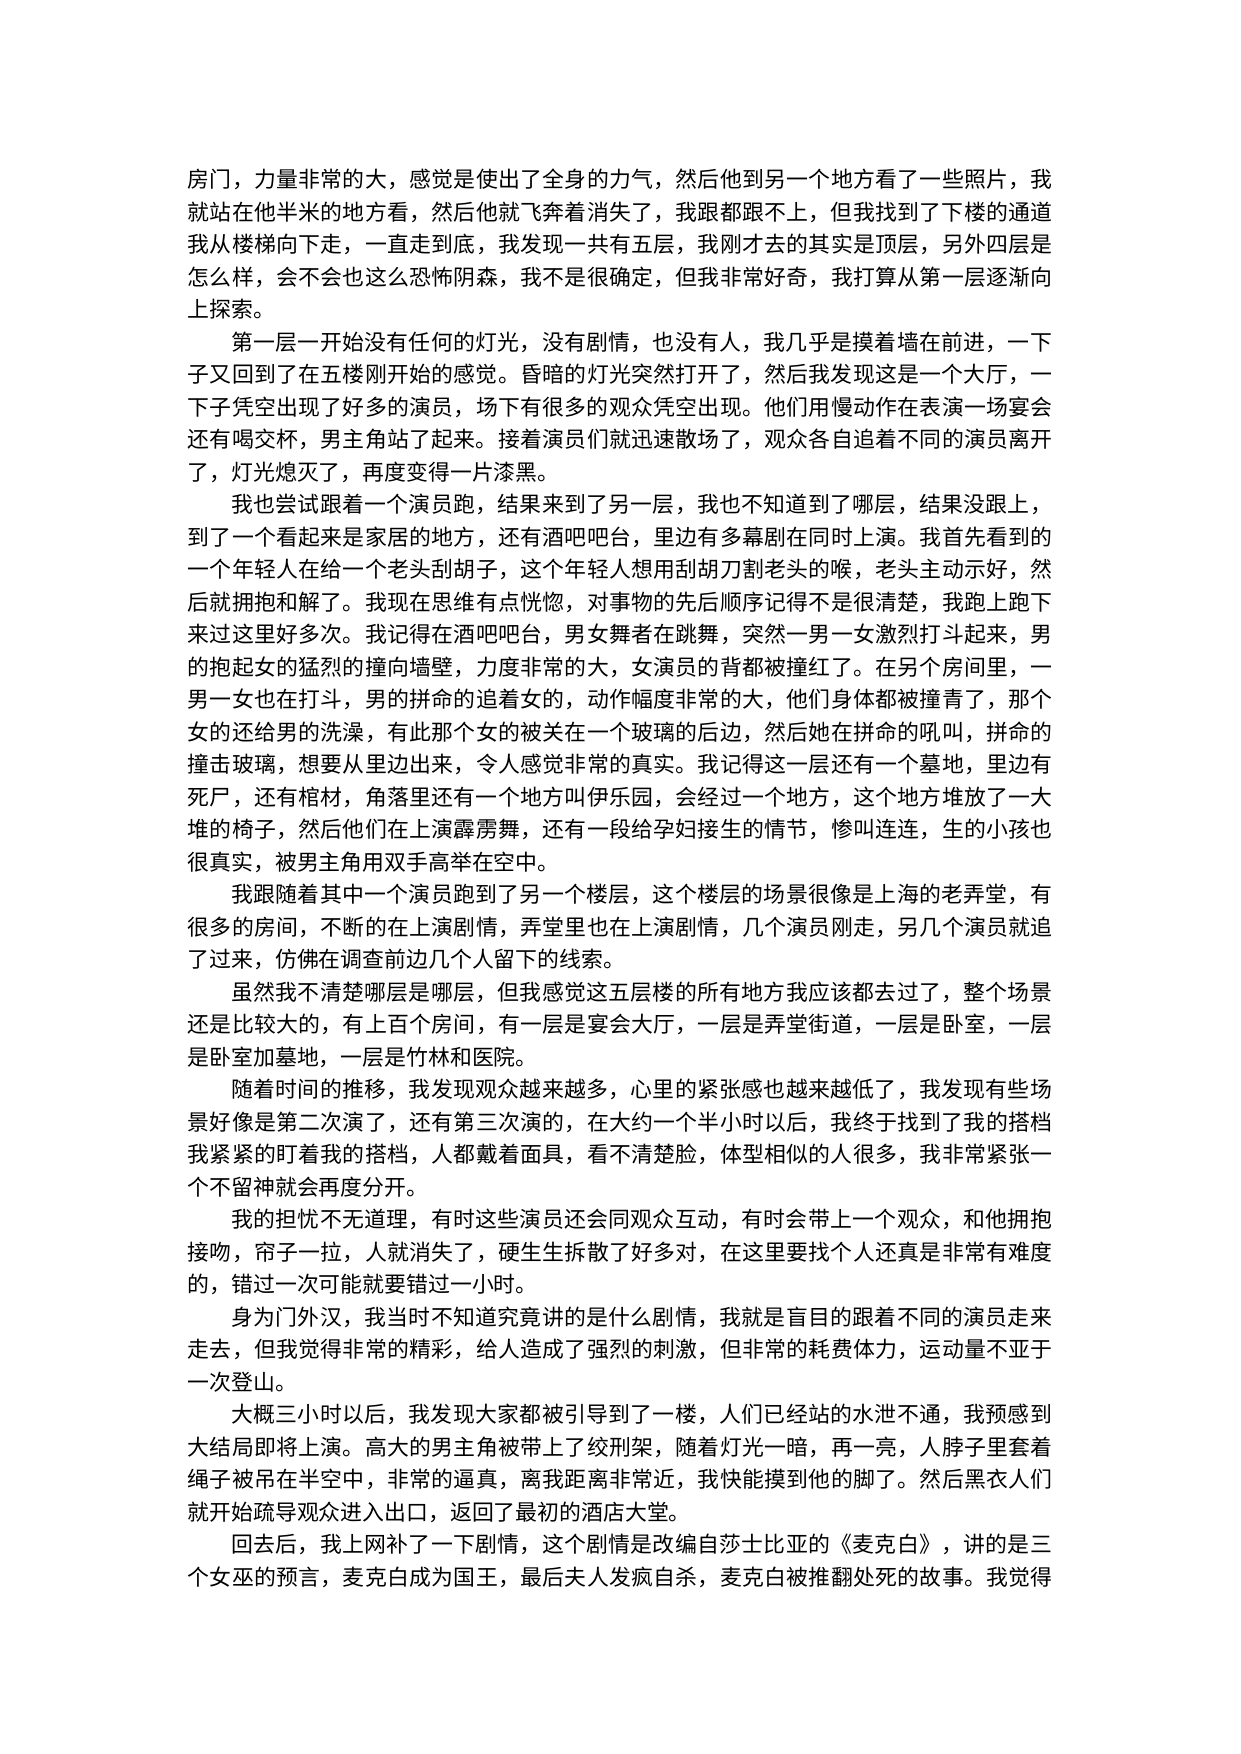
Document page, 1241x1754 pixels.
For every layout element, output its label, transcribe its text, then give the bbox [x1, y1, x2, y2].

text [187, 1527, 1053, 1592]
text 随着时间的推移，我发现观众越来越多，心里的紧张感也越来越低了，我发现有些场景好像是第二次演了，还有第三次演的，在大约一个半小时以后，我终于找到了我的搭档，我紧紧的盯着我的搭档，人都戴着面具，看不清楚脸，体型相似的人很多，我非常紧张一个不留神就会再度分开。 [187, 1072, 1053, 1202]
text 第一层一开始没有任何的灯光，没有剧情，也没有人，我几乎是摸着墙在前进，一下子又回到了在五楼刚开始的感觉。昏暗的灯光突然打开了，然后我发现这是一个大厅，一下子凭空出现了好多的演员，场下有很多的观众凭空出现。他们用慢动作在表演一场宴会，还有喝交杯，男主角站了起来。接着演员们就迅速散场了，观众各自追着不同的演员离开了，灯光熄灭了，再度变得一片漆黑。 [187, 324, 1053, 487]
text 大概三小时以后，我发现大家都被引导到了一楼，人们已经站的水泄不通，我预感到大结局即将上演。高大的男主角被带上了绞刑架，随着灯光一暗，再一亮，人脖子里套着绳子被吊在半空中，非常的逼真，离我距离非常近，我快能摸到他的脚了。然后黑衣人们就开始疏导观众进入出口，返回了最初的酒店大堂。 [187, 1397, 1053, 1527]
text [187, 162, 1053, 324]
text 虽然我不清楚哪层是哪层，但我感觉这五层楼的所有地方我应该都去过了，整个场景还是比较大的，有上百个房间，有一层是宴会大厅，一层是弄堂街道，一层是卧室，一层是卧室加墓地，一层是竹林和医院。 [187, 974, 1053, 1072]
text 我跟随着其中一个演员跑到了另一个楼层，这个楼层的场景很像是上海的老弄堂，有很多的房间，不断的在上演剧情，弄堂里也在上演剧情，几个演员刚走，另几个演员就追了过来，仿佛在调查前边几个人留下的线索。 [187, 877, 1053, 974]
text 我的担忧不无道理，有时这些演员还会同观众互动，有时会带上一个观众，和他拥抱接吻，帘子一拉，人就消失了，硬生生拆散了好多对，在这里要找个人还真是非常有难度的，错过一次可能就要错过一小时。 [187, 1202, 1053, 1299]
text 身为门外汉，我当时不知道究竟讲的是什么剧情，我就是盲目的跟着不同的演员走来走去，但我觉得非常的精彩，给人造成了强烈的刺激，但非常的耗费体力，运动量不亚于一次登山。 [187, 1299, 1053, 1397]
text 我也尝试跟着一个演员跑，结果来到了另一层，我也不知道到了哪层，结果没跟上，到了一个看起来是家居的地方，还有酒吧吧台，里边有多幕剧在同时上演。我首先看到的一个年轻人在给一个老头刮胡子，这个年轻人想用刮胡刀割老头的喉，老头主动示好，然后就拥抱和解了。我现在思维有点恍惚，对事物的先后顺序记得不是很清楚，我跑上跑下来过这里好多次。我记得在酒吧吧台，男女舞者在跳舞，突然一男一女激烈打斗起来，男的抱起女的猛烈的撞向墙壁，力度非常的大，女演员的背都被撞红了。在另个房间里，一男一女也在打斗，男的拼命的追着女的，动作幅度非常的大，他们身体都被撞青了，那个女的还给男的洗澡，有此那个女的被关在一个玻璃的后边，然后她在拼命的吼叫，拼命的撞击玻璃，想要从里边出来，令人感觉非常的真实。我记得这一层还有一个墓地，里边有死尸，还有棺材，角落里还有一个地方叫伊乐园，会经过一个地方，这个地方堆放了一大堆的椅子，然后他们在上演霹雳舞，还有一段给孕妇接生的情节，惨叫连连，生的小孩也很真实，被男主角用双手高举在空中。 [187, 487, 1053, 877]
